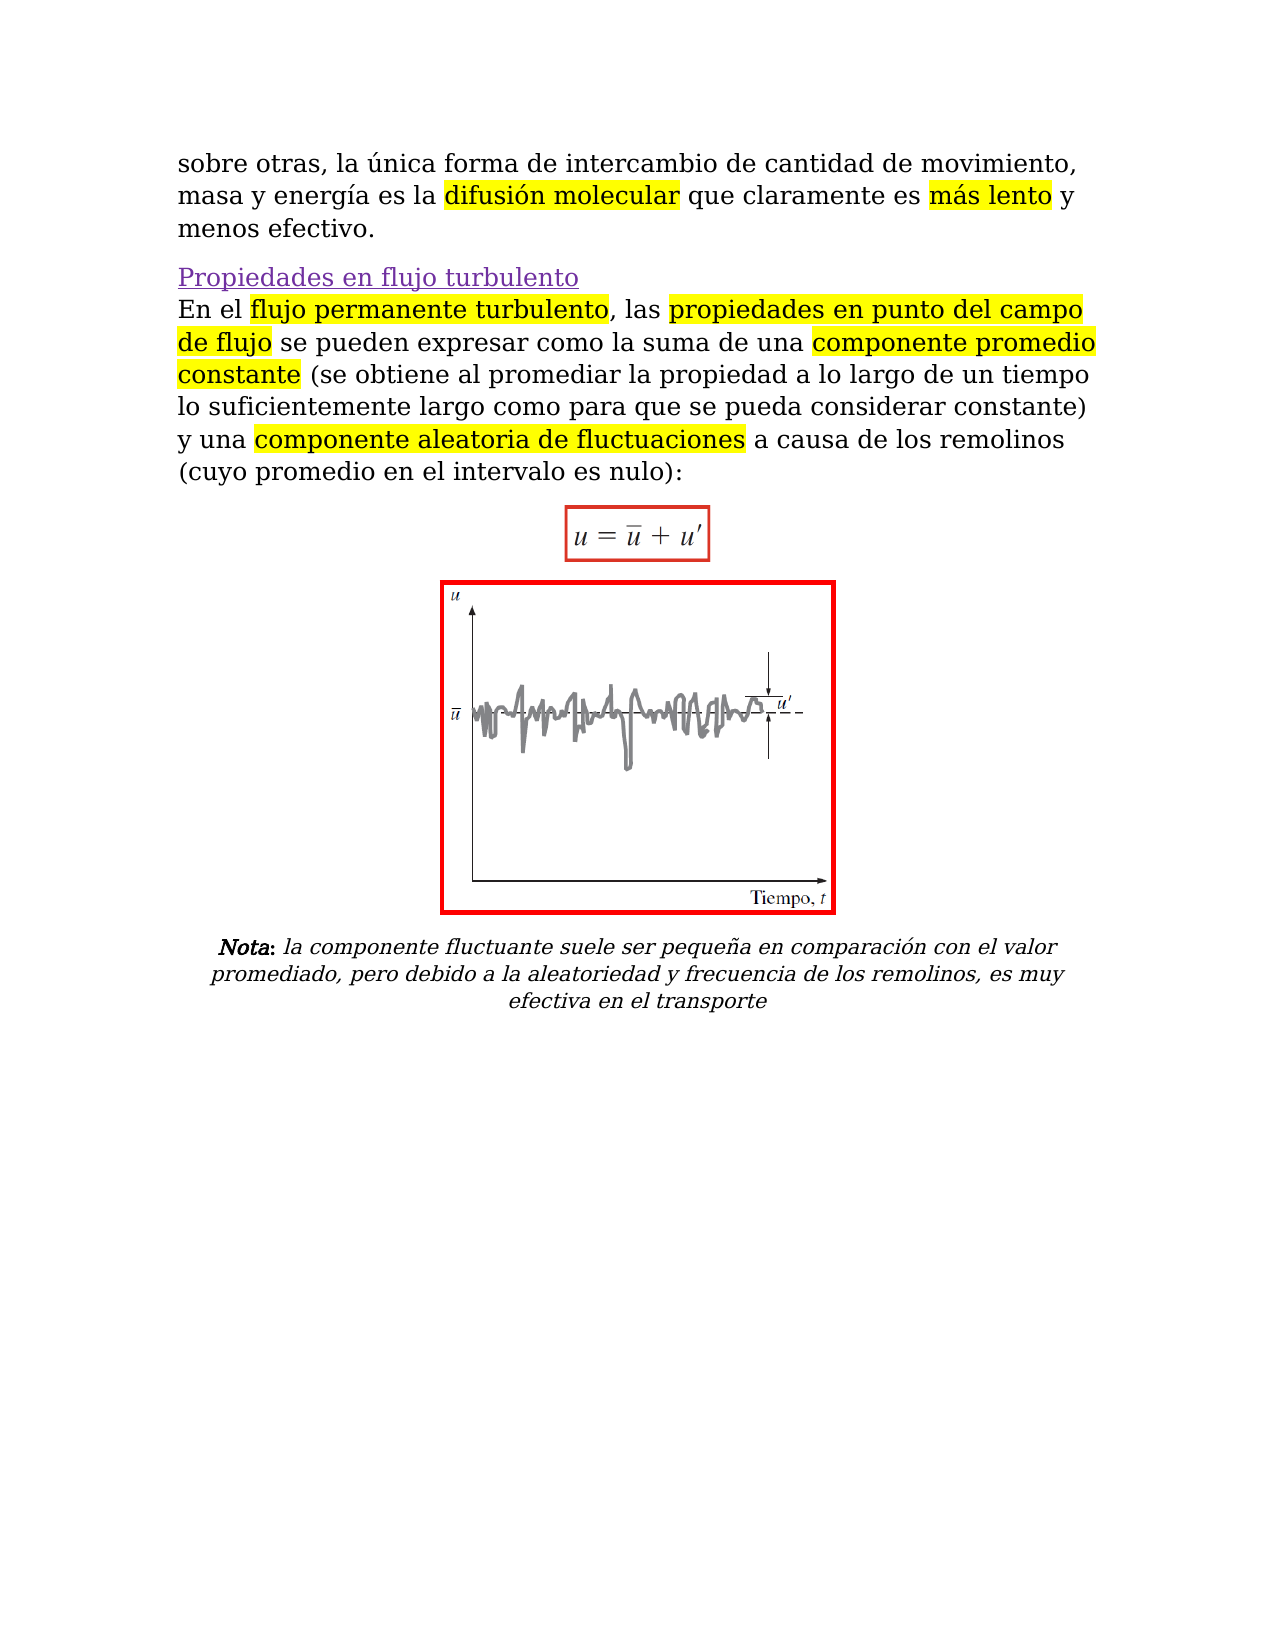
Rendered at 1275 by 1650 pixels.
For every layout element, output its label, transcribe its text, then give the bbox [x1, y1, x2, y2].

text Nota: la componente fluctuante suele ser pequeña en comparación con el valor promediado, pero debido a la aleatoriedad y frecuencia de los remolinos, es muy efectiva en el transporte [177, 934, 1098, 1013]
picture [564, 505, 711, 562]
subtitle Propiedades en flujo turbulento [177, 261, 1098, 291]
picture [444, 585, 831, 910]
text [177, 148, 1098, 242]
text En el flujo permanente turbulento, las propiedades en punto del campo de flujo se pueden expresar como la suma de una componente promedio constante (se obtiene al promediar la propiedad a lo largo de un tiempo lo suficientemente largo como para que se pueda considerar constante) y una componente aleatoria de fluctuaciones a causa de los remolinos (cuyo promedio en el intervalo es nulo): [177, 294, 1098, 486]
